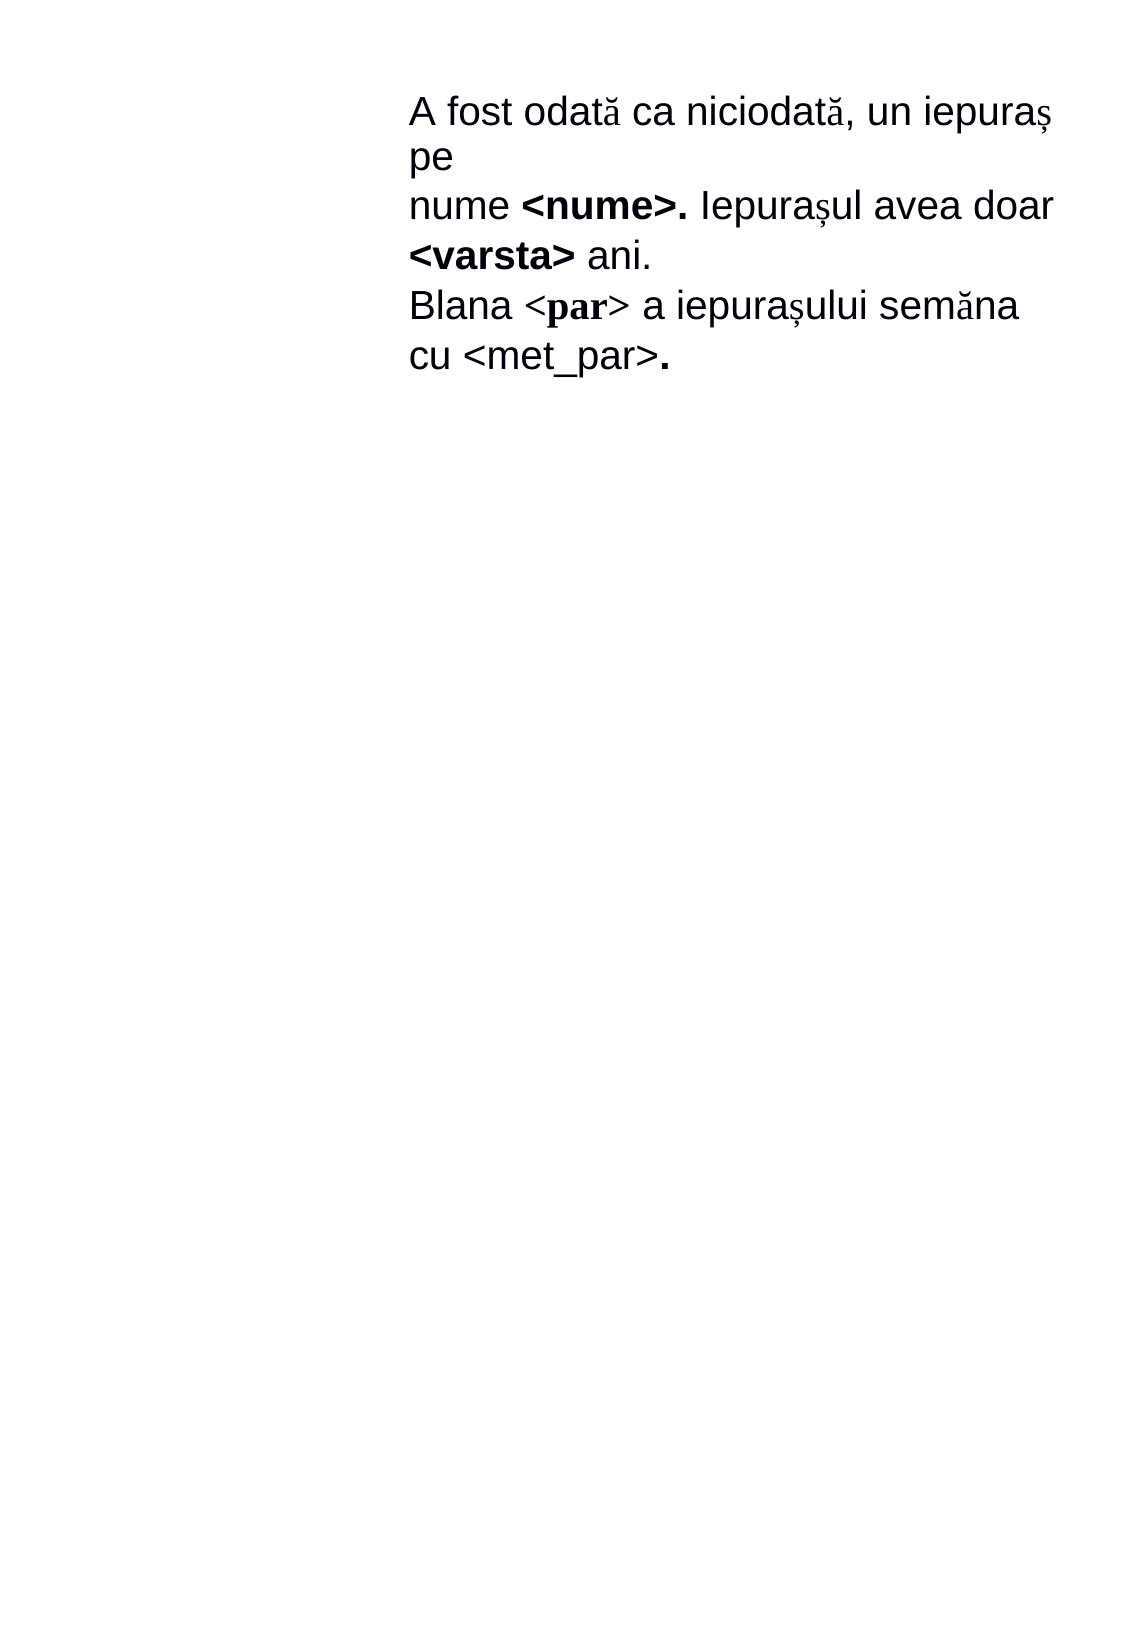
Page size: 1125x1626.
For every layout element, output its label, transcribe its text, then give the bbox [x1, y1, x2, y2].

text A fost odată ca niciodată, un iepuraș pe [408, 89, 1074, 180]
text nume <nume>. Iepurașul avea doar <varsta> ani. [408, 180, 1083, 279]
text Blana <par> a iepurașului semăna cu <met_par>. [408, 279, 1061, 379]
